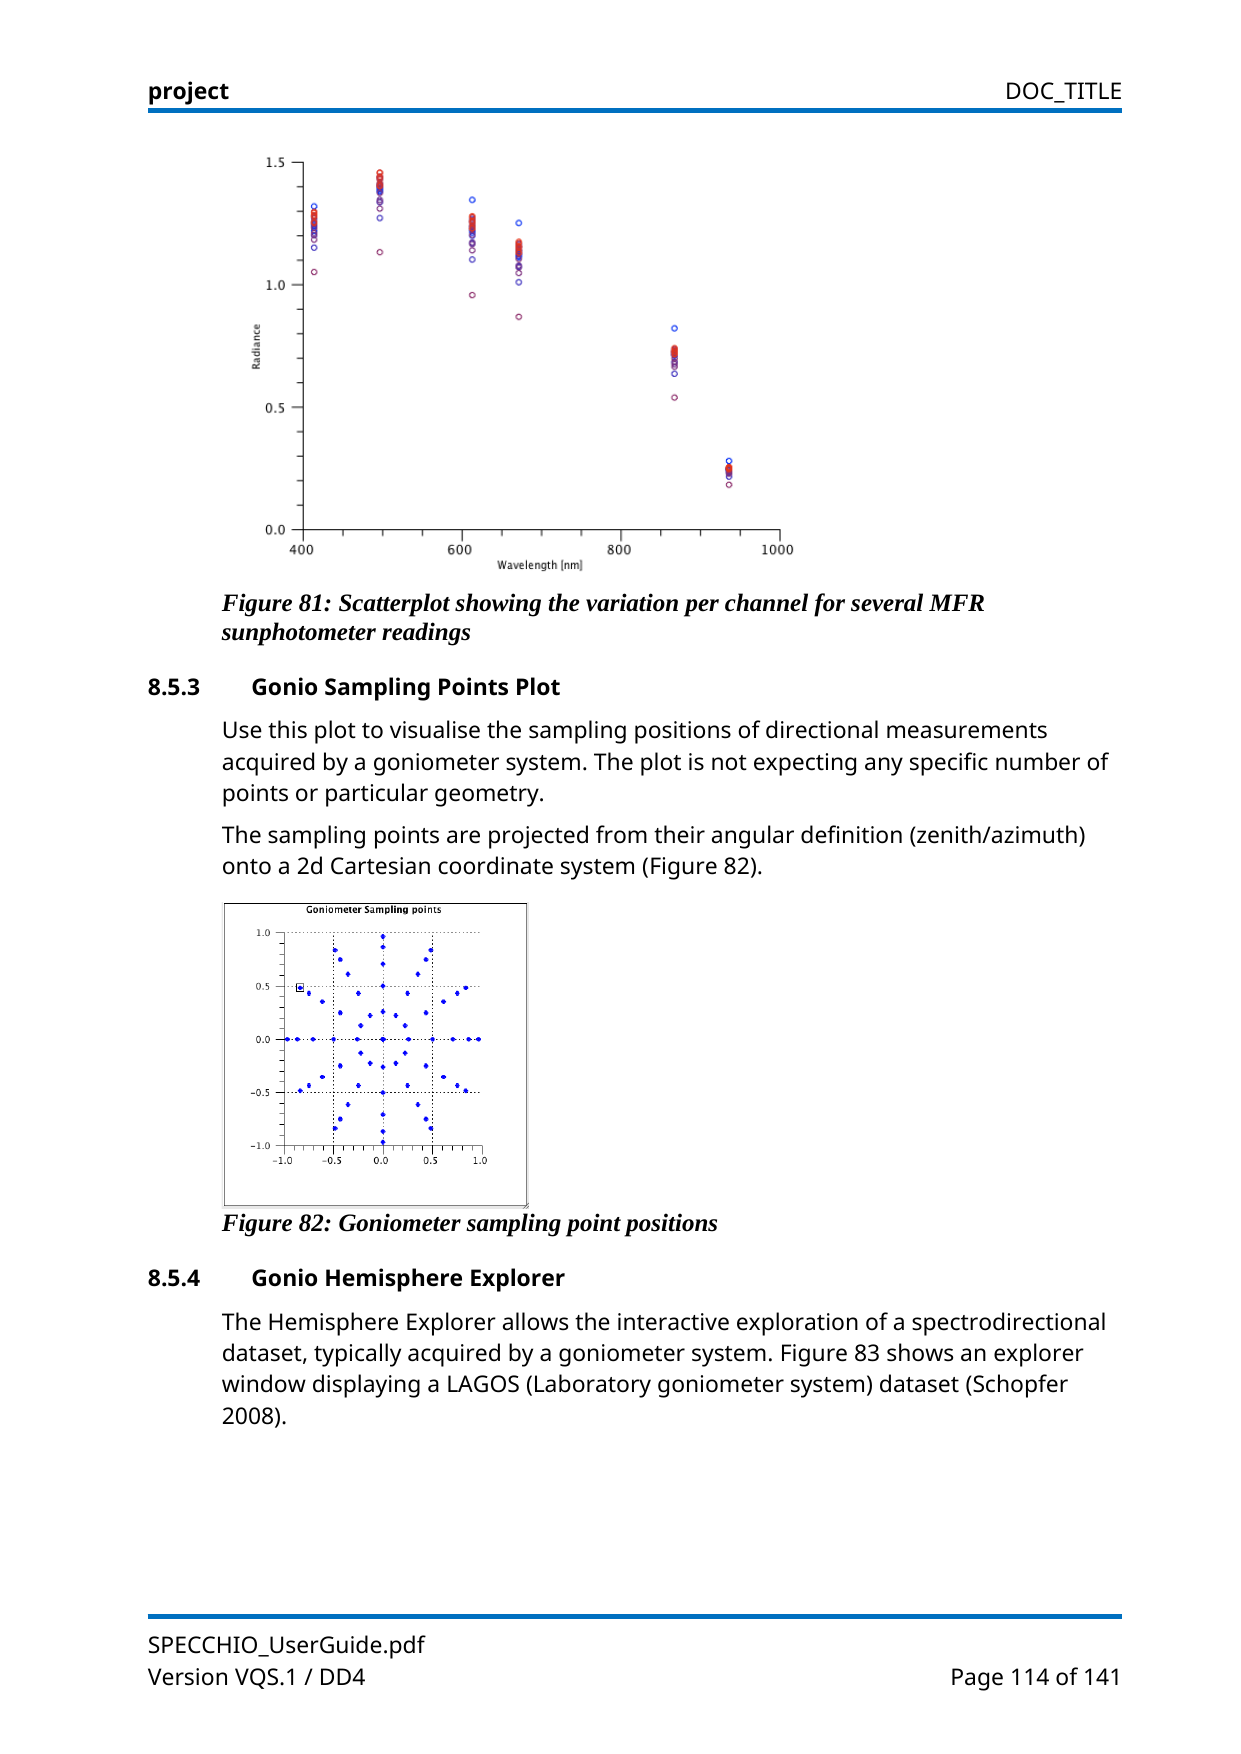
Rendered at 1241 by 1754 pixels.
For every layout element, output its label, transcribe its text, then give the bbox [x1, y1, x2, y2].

text Figure 81: Scatterplot showing the variation per channel for several MFR sunphotometer readings [222, 588, 1122, 646]
text The Hemisphere Explorer allows the interactive exploration of a spectrodirectional dataset, typically acquired by a goniometer system. Figure 83 shows an explorer window displaying a LAGOS (Laboratory goniometer system) dataset (Schopfer 2008). [222, 1306, 1122, 1431]
picture [221, 902, 529, 1209]
picture [221, 145, 812, 589]
text The sampling points are projected from their angular definition (zenith/azimuth) onto a 2d Cartesian coordinate system (Figure 82). [222, 819, 1122, 881]
text Figure 82: Goniometer sampling point positions [222, 1208, 1122, 1237]
subtitle Gonio Hemisphere Explorer [148, 1262, 1122, 1293]
subtitle Gonio Sampling Points Plot [148, 671, 1122, 702]
text Use this plot to visualise the sampling positions of directional measurements acquired by a goniometer system. The plot is not expecting any specific number of points or particular geometry. [222, 714, 1122, 808]
